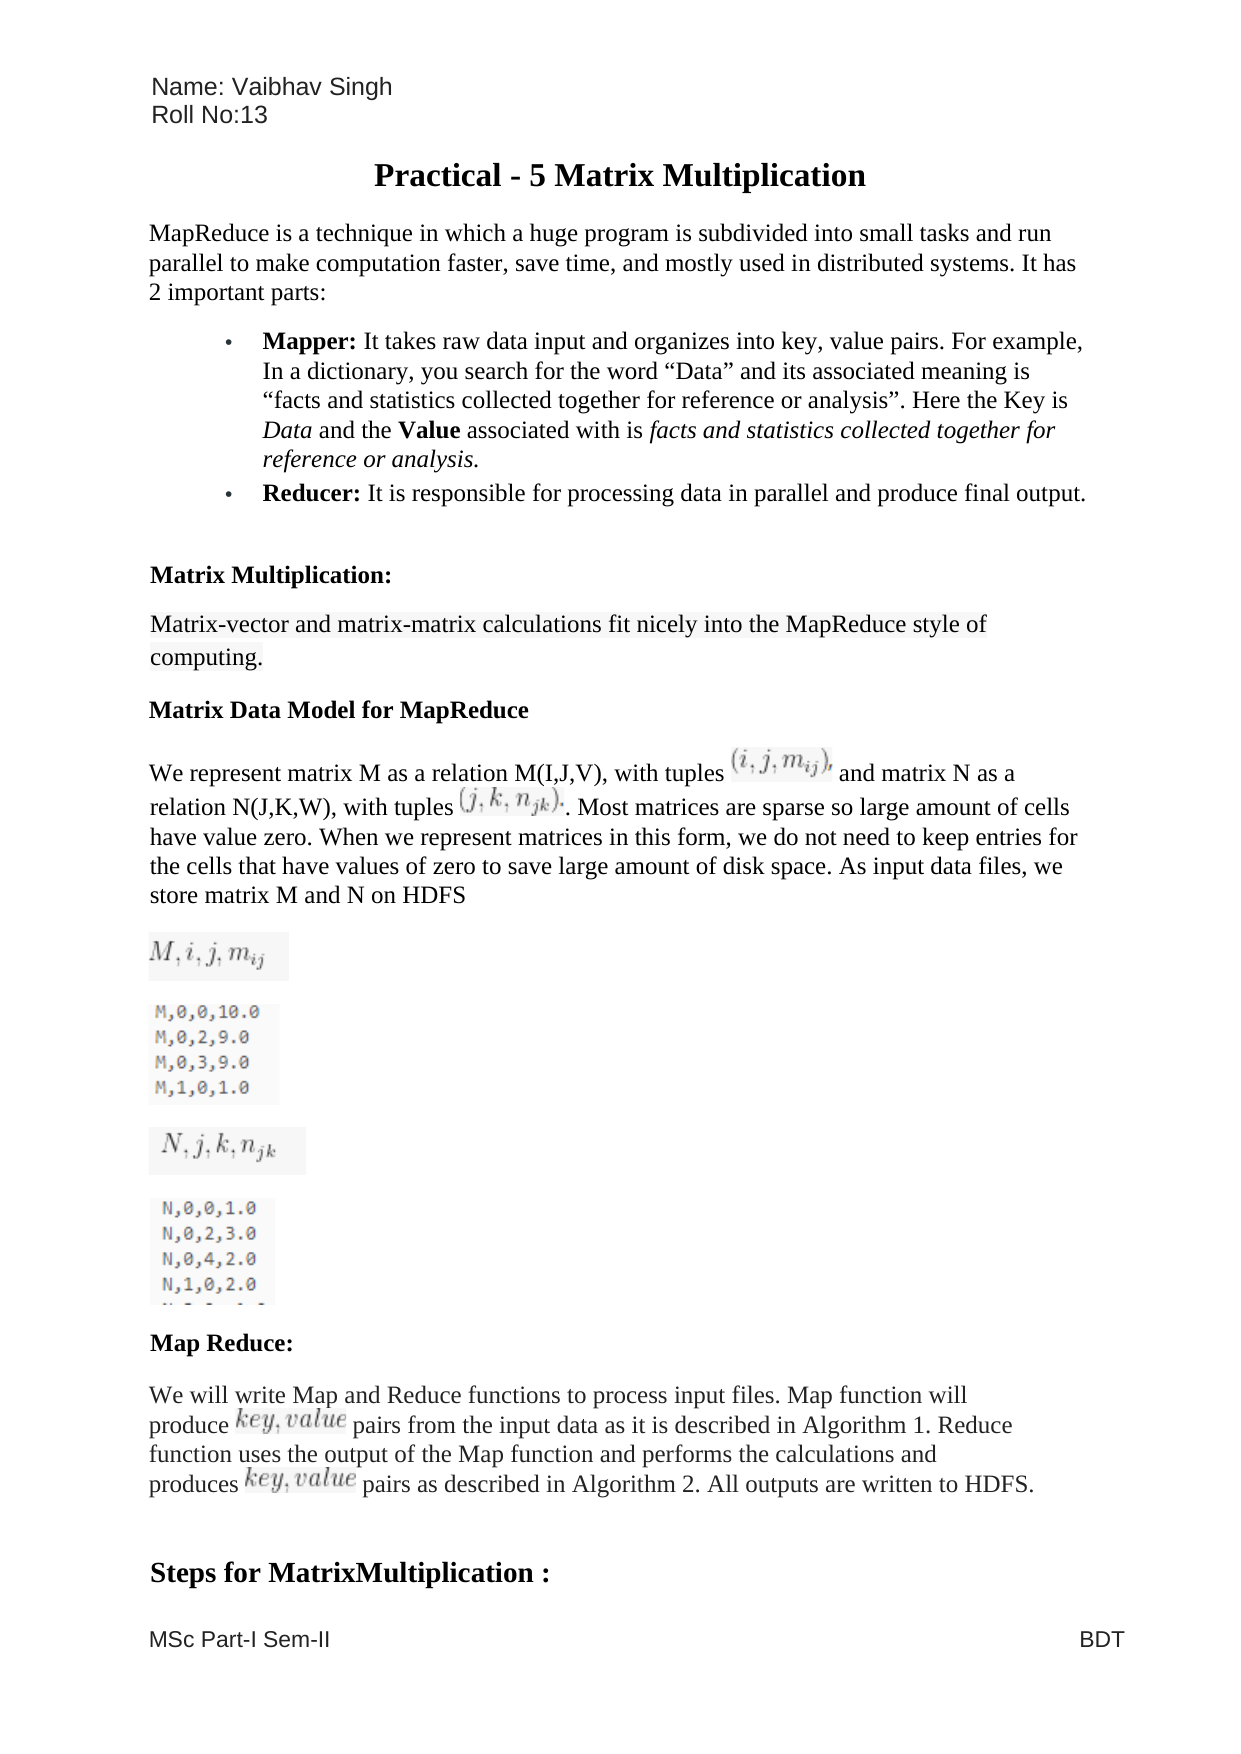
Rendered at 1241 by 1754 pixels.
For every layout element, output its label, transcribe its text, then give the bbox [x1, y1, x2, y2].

text Matrix Data Model for MapReduce [148, 695, 1090, 724]
picture [150, 1198, 275, 1305]
picture [148, 932, 289, 981]
text We will write Map and Reduce functions to process input files. Map function will produce pairs from the input data as it is described in Algorithm 1. Reduce function uses the output of the Map function and performs the calculations and produces pairs as described in Algorithm 2. All outputs are written to HDFS. [148, 1380, 1090, 1498]
text Map Reduce: [150, 1328, 1090, 1356]
picture [148, 1004, 280, 1105]
text Matrix Multiplication: [150, 560, 1090, 589]
text Steps for MatrixMultiplication : [150, 1555, 1090, 1589]
picture [731, 747, 833, 782]
picture [148, 1127, 307, 1175]
picture [459, 787, 565, 816]
picture [244, 1467, 356, 1493]
list Mapper: It takes raw data input and organizes into key, value pairs. For example, In a dictionary, you search for the word “Data” and its associated meaning is “facts and statistics collected together for reference or analysis”. Here the Key is Data and the Value associated with is facts and statistics collected together for reference or analysis. [225, 326, 1090, 473]
picture [235, 1408, 347, 1434]
text We represent matrix M as a relation M(I,J,V), with tuples and matrix N as a relation N(J,K,W), with tuples . Most matrices are sparse so large amount of cells have value zero. When we represent matrices in this form, we do not need to keep entries for the cells that have values of zero to save large amount of disk space. As input data files, we store matrix M and N on HDFS [148, 747, 1090, 909]
text MapReduce is a technique in which a huge program is subdivided into small tasks and run parallel to make computation faster, save time, and mostly used in distributed systems. It has 2 important parts: [148, 218, 1092, 306]
text Practical - 5 Matrix Multiplication [150, 155, 1090, 193]
text Matrix-vector and matrix-matrix calculations fit nicely into the MapReduce style of computing. [150, 612, 1090, 672]
list Reducer: It is responsible for processing data in parallel and produce final output. [225, 478, 1090, 507]
